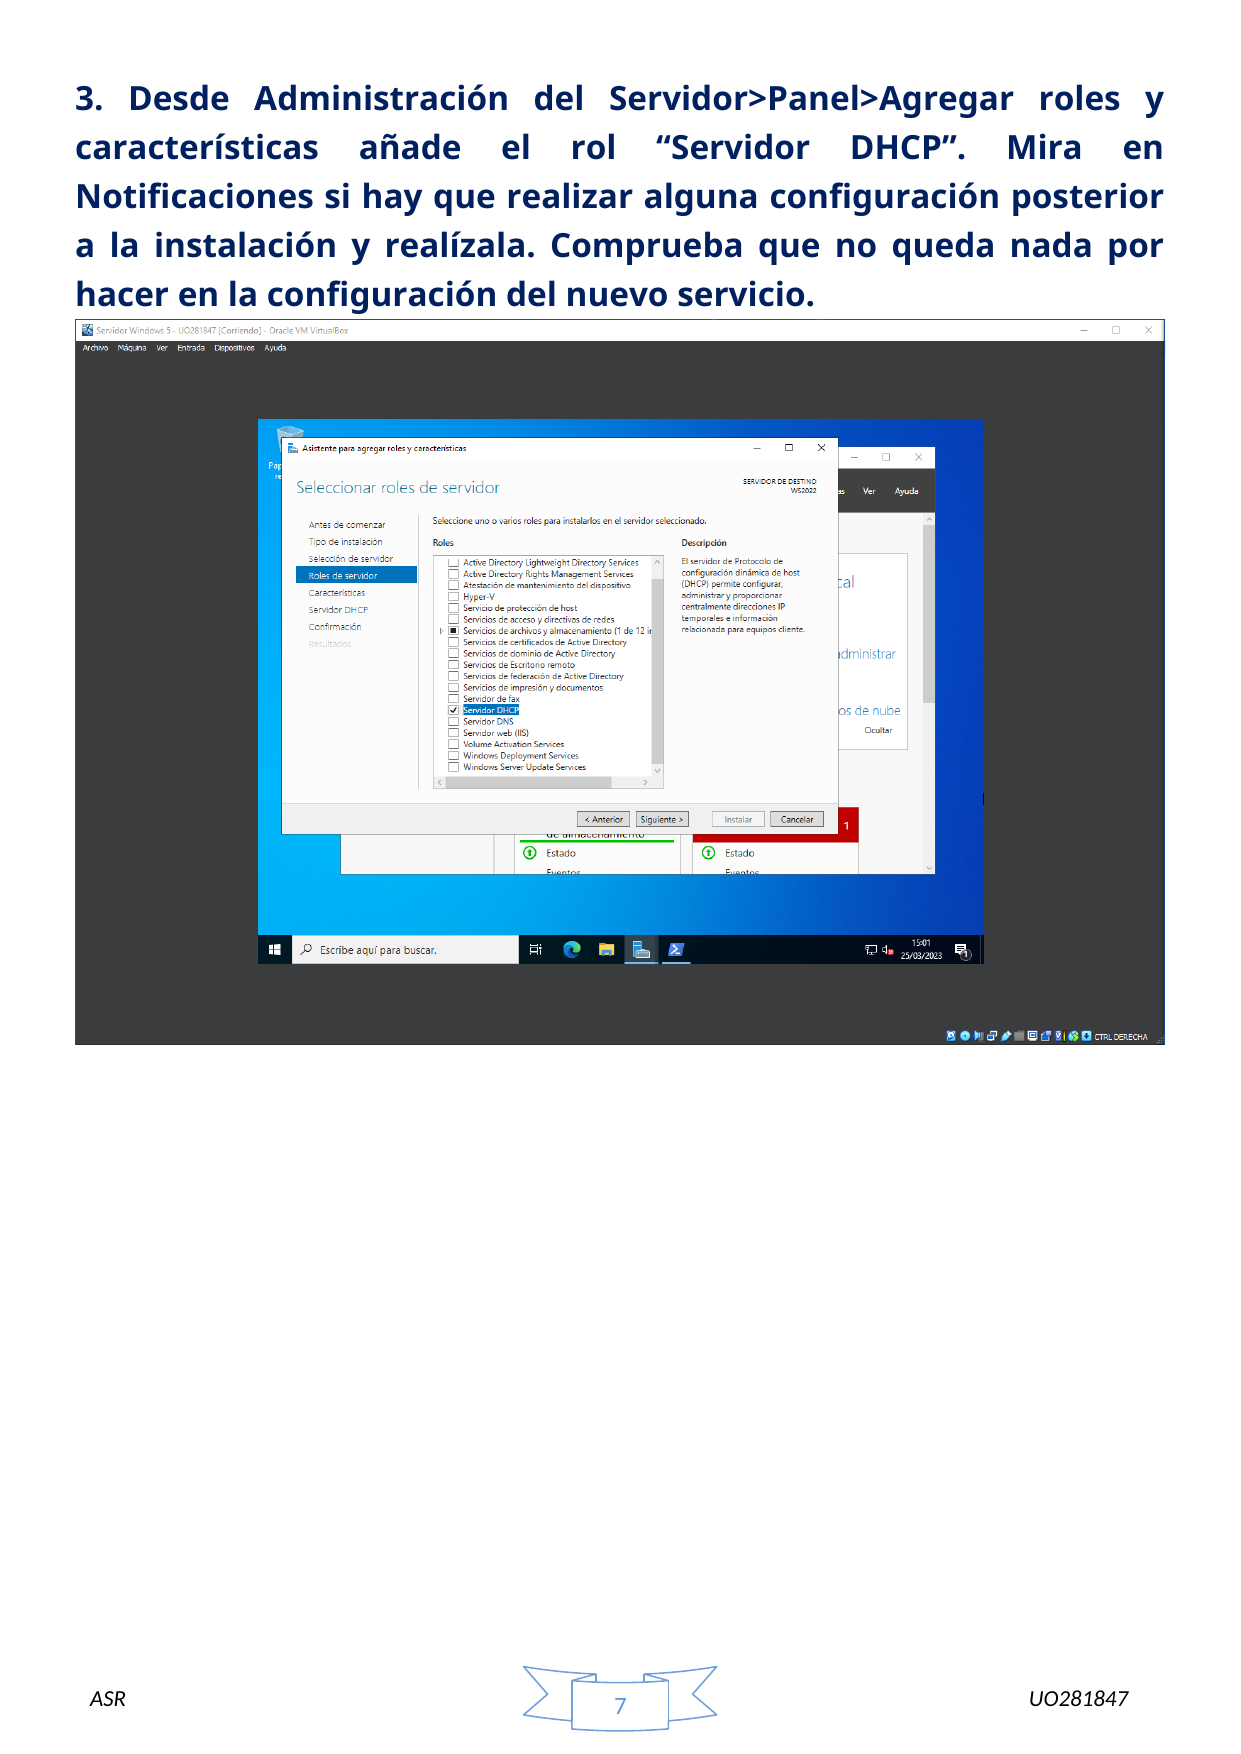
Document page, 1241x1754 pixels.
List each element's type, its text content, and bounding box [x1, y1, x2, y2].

picture [75, 319, 1166, 1045]
subtitle 3. Desde Administración del Servidor>Panel>Agregar roles y características añade el rol “Servidor DHCP”. Mira en Notificaciones si hay que realizar alguna configuración posterior a la instalación y realízala. Comprueba que no queda nada por hacer en la configuración del nuevo servicio. [75, 75, 1165, 316]
